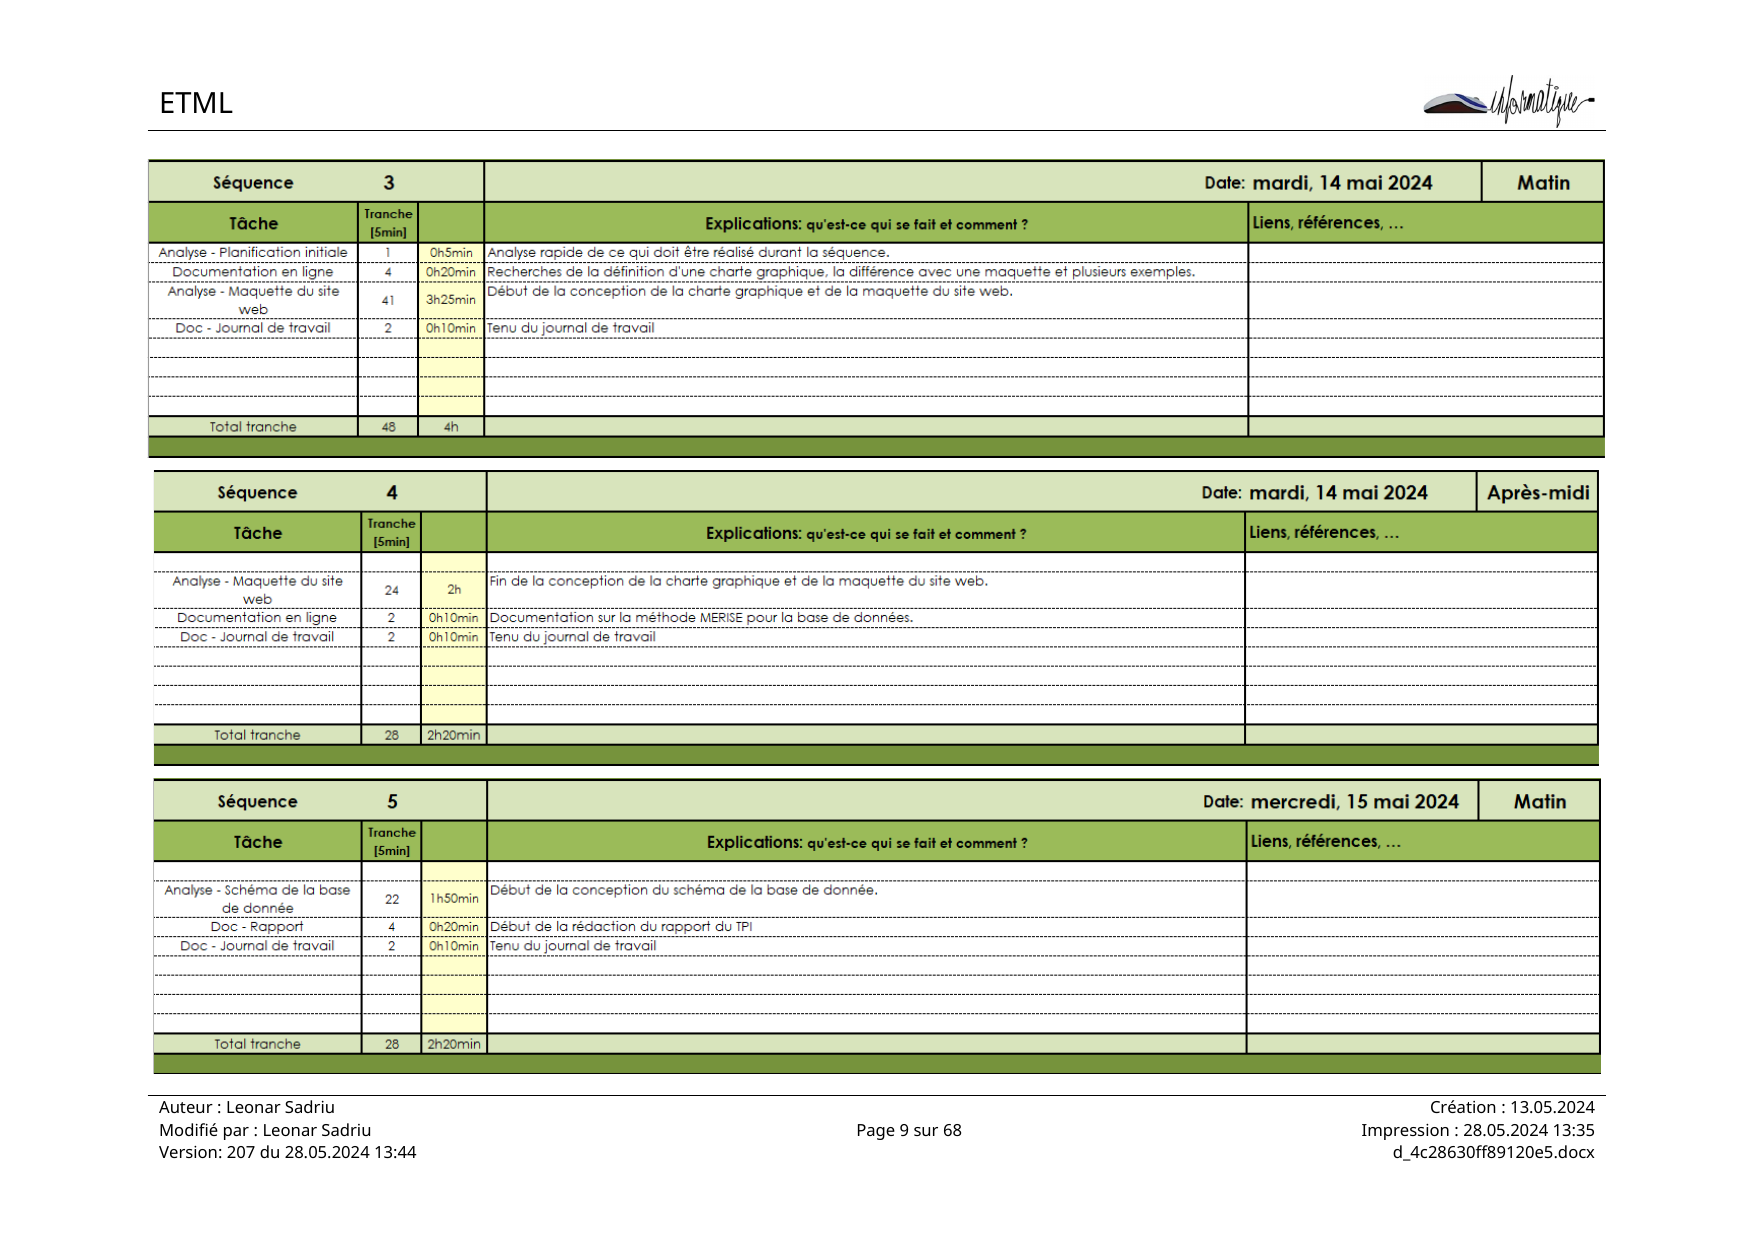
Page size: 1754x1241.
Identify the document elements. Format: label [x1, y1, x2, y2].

picture [147, 159, 1607, 458]
picture [153, 778, 1601, 1074]
picture [153, 470, 1600, 766]
picture [1423, 75, 1595, 128]
